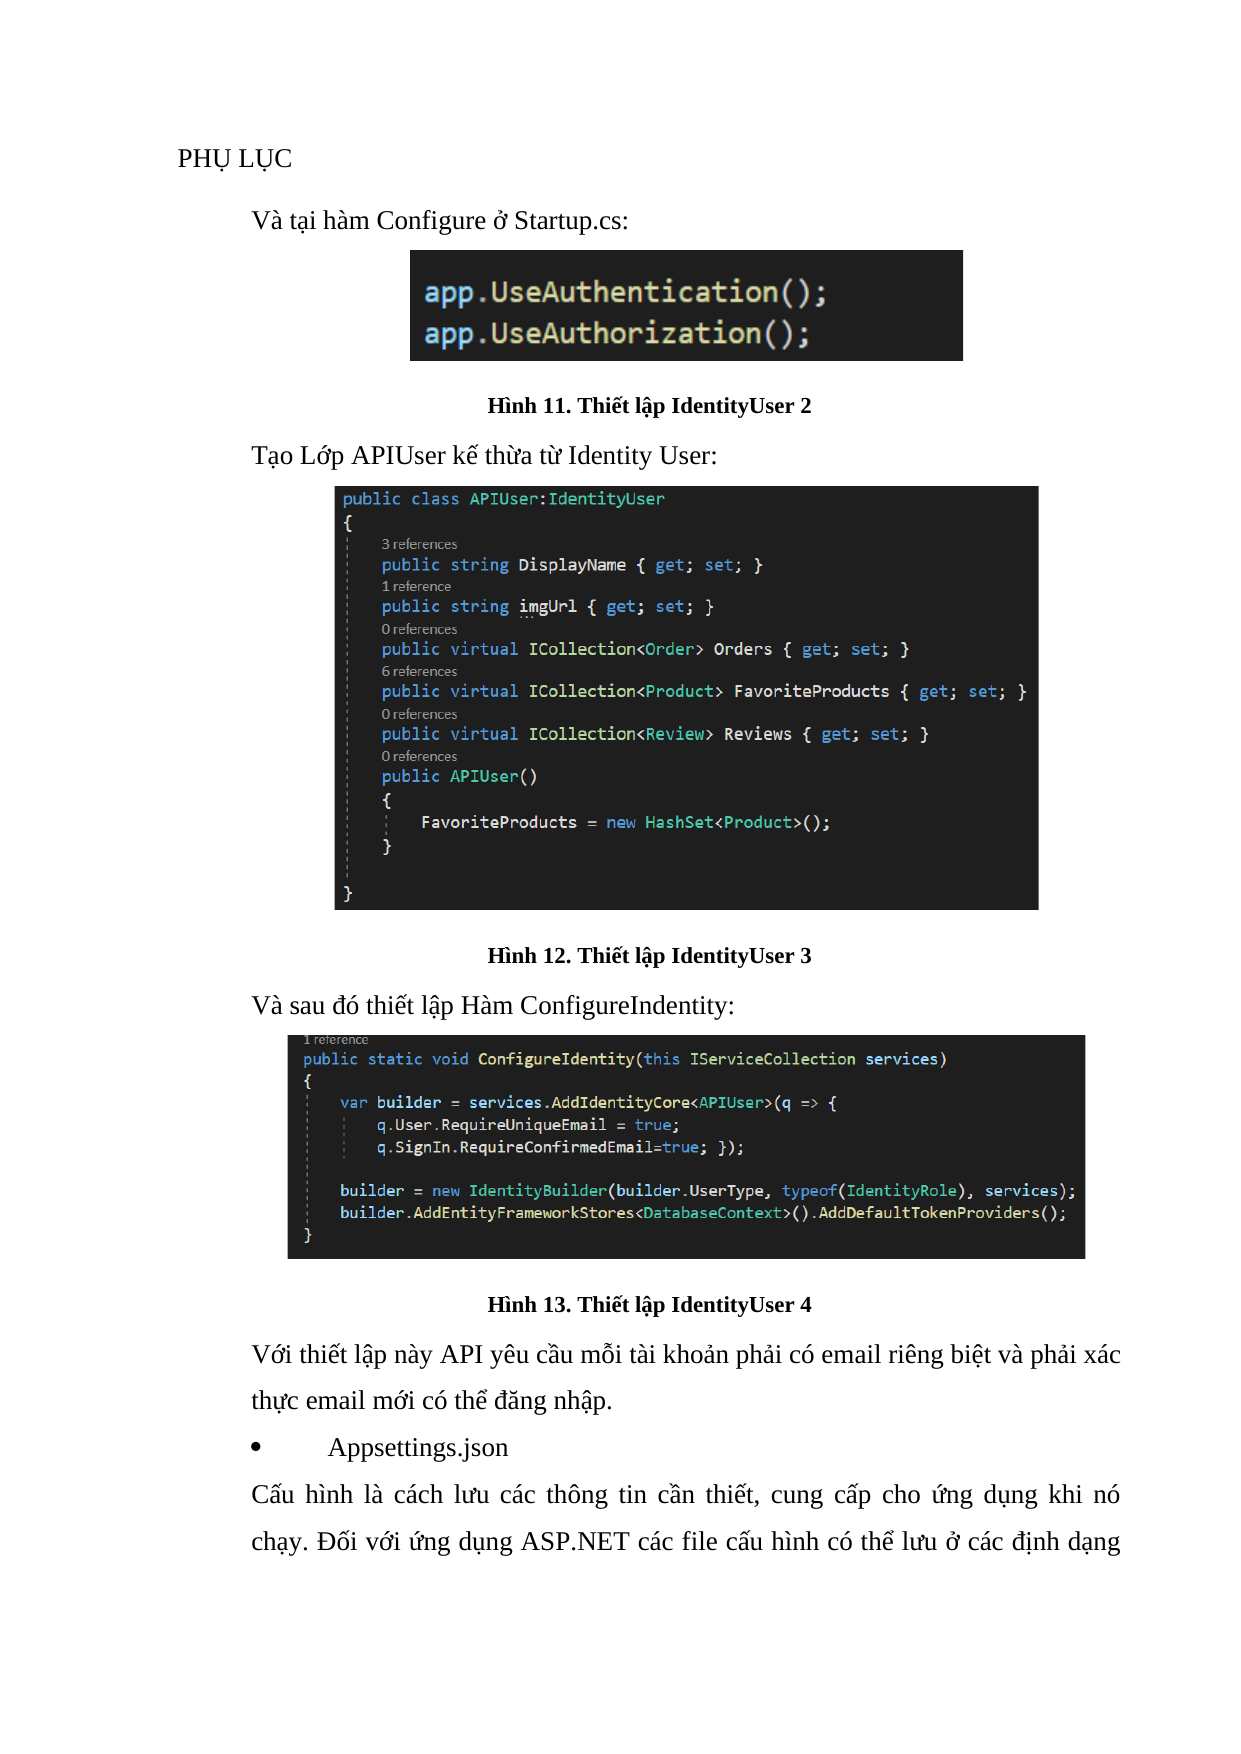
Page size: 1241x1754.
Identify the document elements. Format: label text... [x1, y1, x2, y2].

text Hình 11. Thiết lập IdentityUser 2 [177, 392, 1122, 419]
text Hình 13. Thiết lập IdentityUser 4 [177, 1291, 1122, 1317]
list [251, 1478, 1122, 1556]
list Và sau đó thiết lập Hàm ConfigureIndentity: [251, 989, 1122, 1020]
list Tạo Lớp APIUser kế thừa từ Identity User: [251, 439, 1122, 471]
picture [410, 250, 964, 361]
list Và tại hàm Configure ở Startup.cs: [251, 204, 1122, 235]
picture [287, 1035, 1086, 1259]
text Hình 12. Thiết lập IdentityUser 3 [177, 942, 1122, 968]
list Với thiết lập này API yêu cầu mỗi tài khoản phải có email riêng biệt và phải xác thực email mới có thể đăng nhập. [251, 1338, 1122, 1416]
picture [334, 486, 1039, 910]
list Appsettings.json [251, 1431, 1122, 1462]
